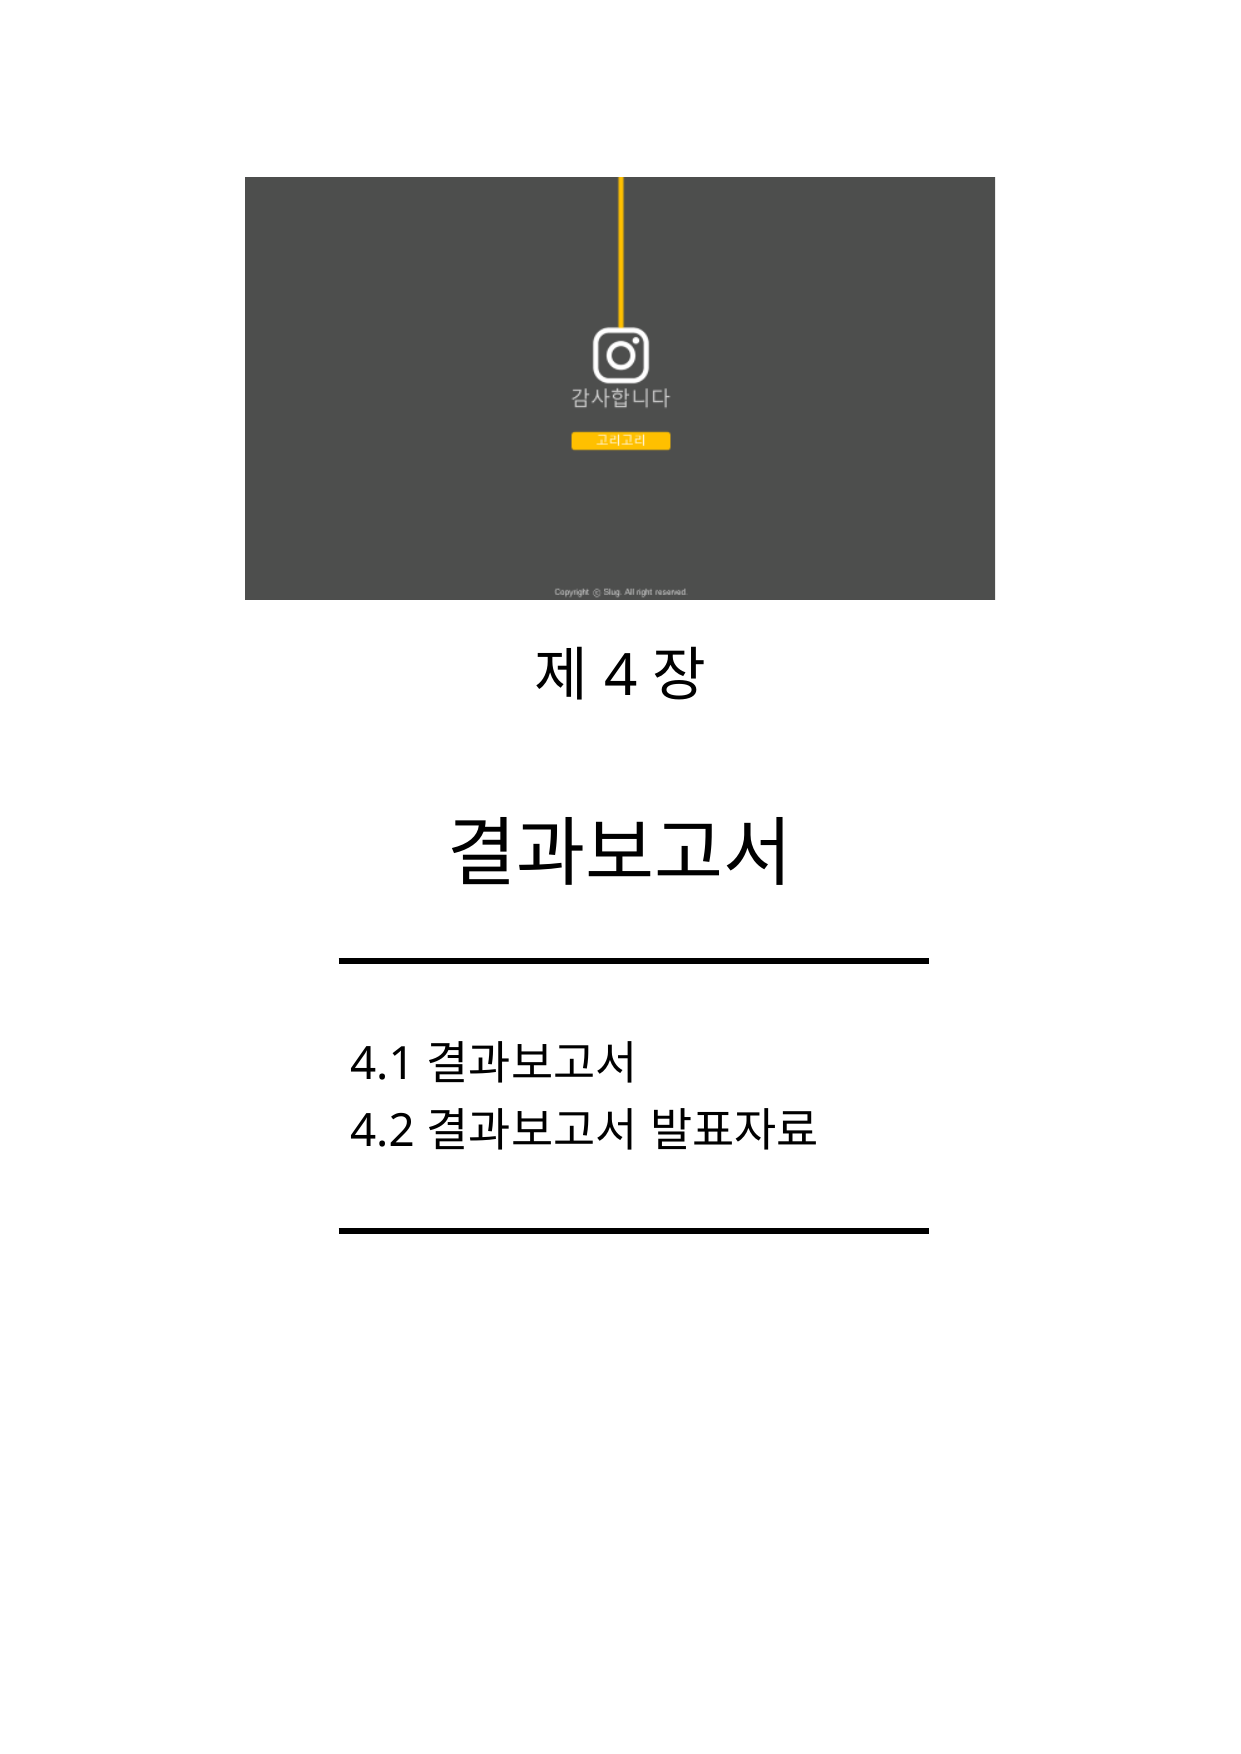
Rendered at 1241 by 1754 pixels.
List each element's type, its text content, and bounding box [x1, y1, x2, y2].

text 결과보고서 [150, 792, 1090, 901]
picture [245, 177, 996, 600]
table_header 4.1 결과보고서 4.2 결과보고서 발표자료 [339, 964, 929, 1228]
text 제 4 장 [150, 628, 1090, 713]
